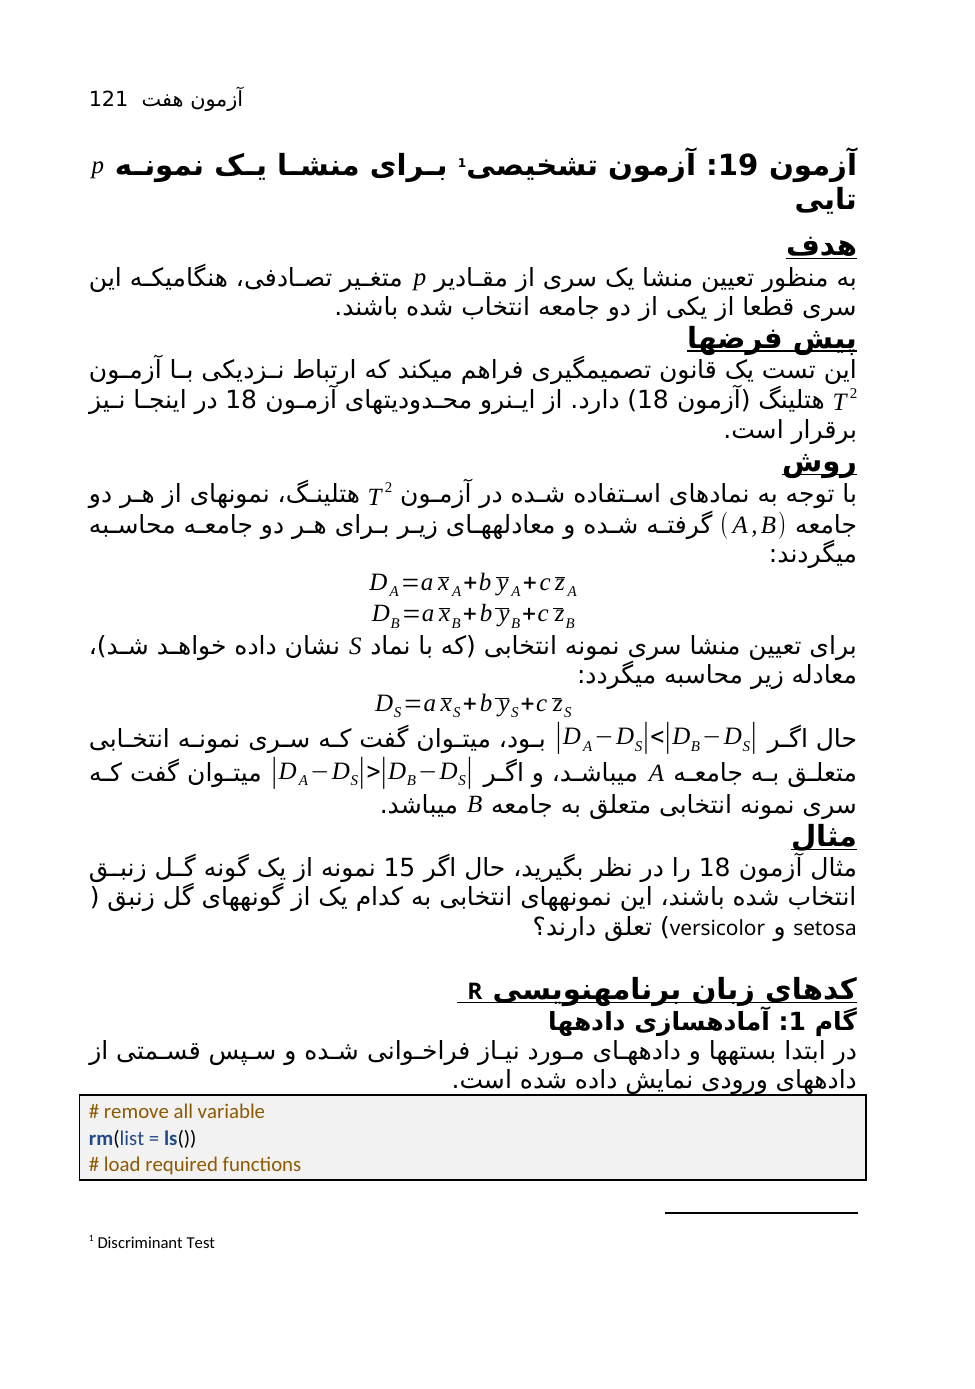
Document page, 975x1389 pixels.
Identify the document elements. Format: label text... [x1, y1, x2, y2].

text به منظور تعیین منشا یک سری از مقادیر متغیر تصادفی، هنگامیکه این سری قطعا از یکی از دو جامعه انتخاب شده باشند. [89, 263, 857, 321]
text روش [89, 444, 857, 478]
text در ابتدا بسته‏‏ها و داده‏های مورد نیاز فراخوانی شده و سپس قسمتی از داده‏های ورودی نمایش داده شده است. [89, 1036, 857, 1094]
text کدهای زبان برنامه‏نویسی R [89, 972, 857, 1007]
text با توجه به نمادهای استفاده شده در آزمون هتلینگ، نمونه‏ای از هر دو جامعه گرفته شده و معادله‏های زیر برای هر دو جامعه محاسبه می‏گردند: [89, 478, 857, 569]
text حال اگر بود، می‏توان گفت که سری نمونه انتخابی متعلق به جامعه می‏باشد، و اگر می‏توان گفت که سری نمونه انتخابی متعلق به جامعه می‏باشد. [89, 721, 857, 819]
text برای تعیین منشا سری نمونه انتخابی (که با نماد نشان داده خواهد شد)، معادله زیر محاسبه می‏گردد: [89, 631, 857, 690]
text مثال [89, 819, 857, 853]
subtitle آزمون 19: آزمون تشخیصی برای منشا یک نمونه تایی [89, 148, 857, 216]
text پیش فرض‏ها [89, 321, 857, 355]
text گام 1: آماده‏سازی داده‏ها [89, 1007, 857, 1036]
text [80, 1096, 865, 1179]
text هدف [89, 229, 857, 263]
text این تست یک قانون تصمیم‏گیری فراهم می‏کند که ارتباط نزدیکی با آزمون هتلینگ (آزمون 18) دارد. از اینرو محدودیت‏های آزمون 18 در اینجا نیز برقرار است. [89, 355, 857, 444]
text مثال آزمون 18 را در نظر بگیرید، حال اگر 15 نمونه از یک گونه گل زنبق انتخاب شده باشند، این نمونه‏های انتخابی به کدام یک از گونه‏های گل زنبق (setosa و versicolor) تعلق دارند؟ [89, 853, 857, 941]
